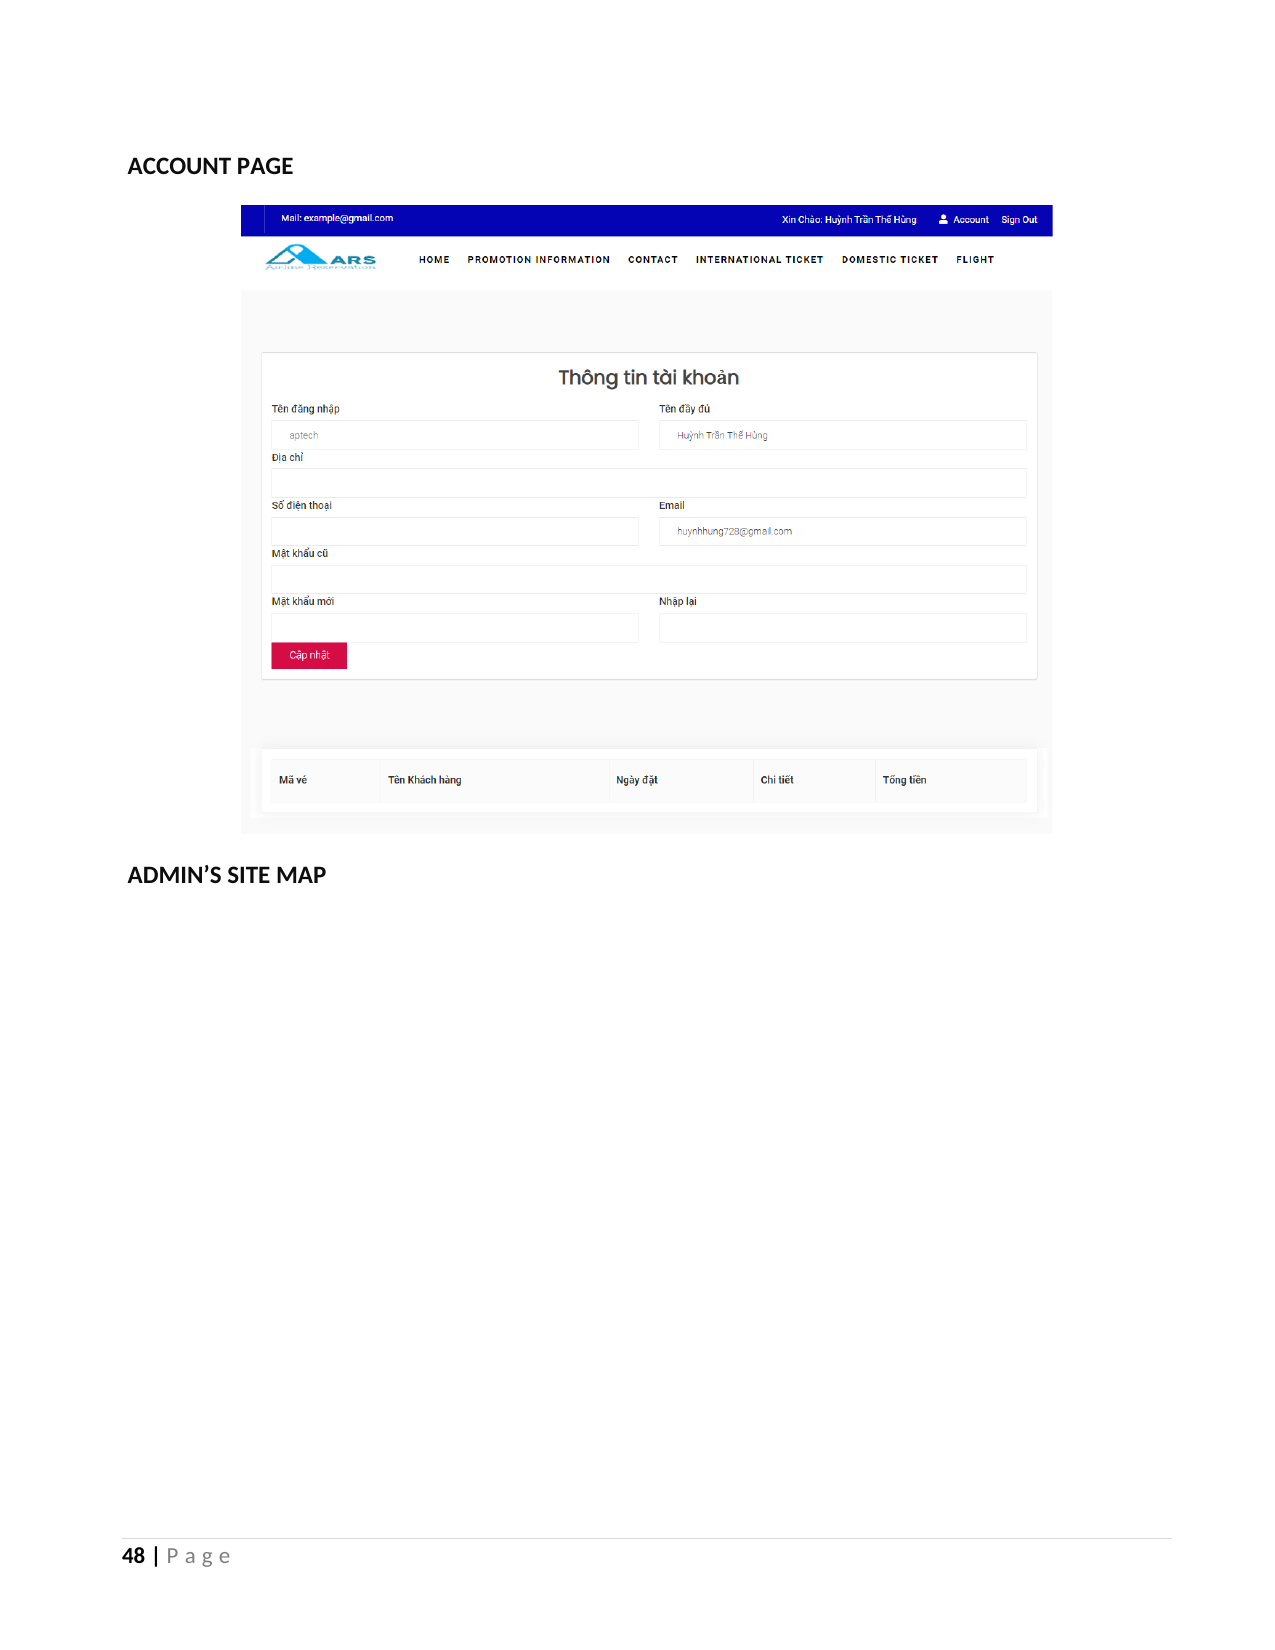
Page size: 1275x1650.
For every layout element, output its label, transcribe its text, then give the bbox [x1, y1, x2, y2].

picture [241, 205, 1053, 834]
subtitle Admin’s Site Map [122, 859, 1172, 889]
subtitle Account Page [122, 150, 1172, 181]
